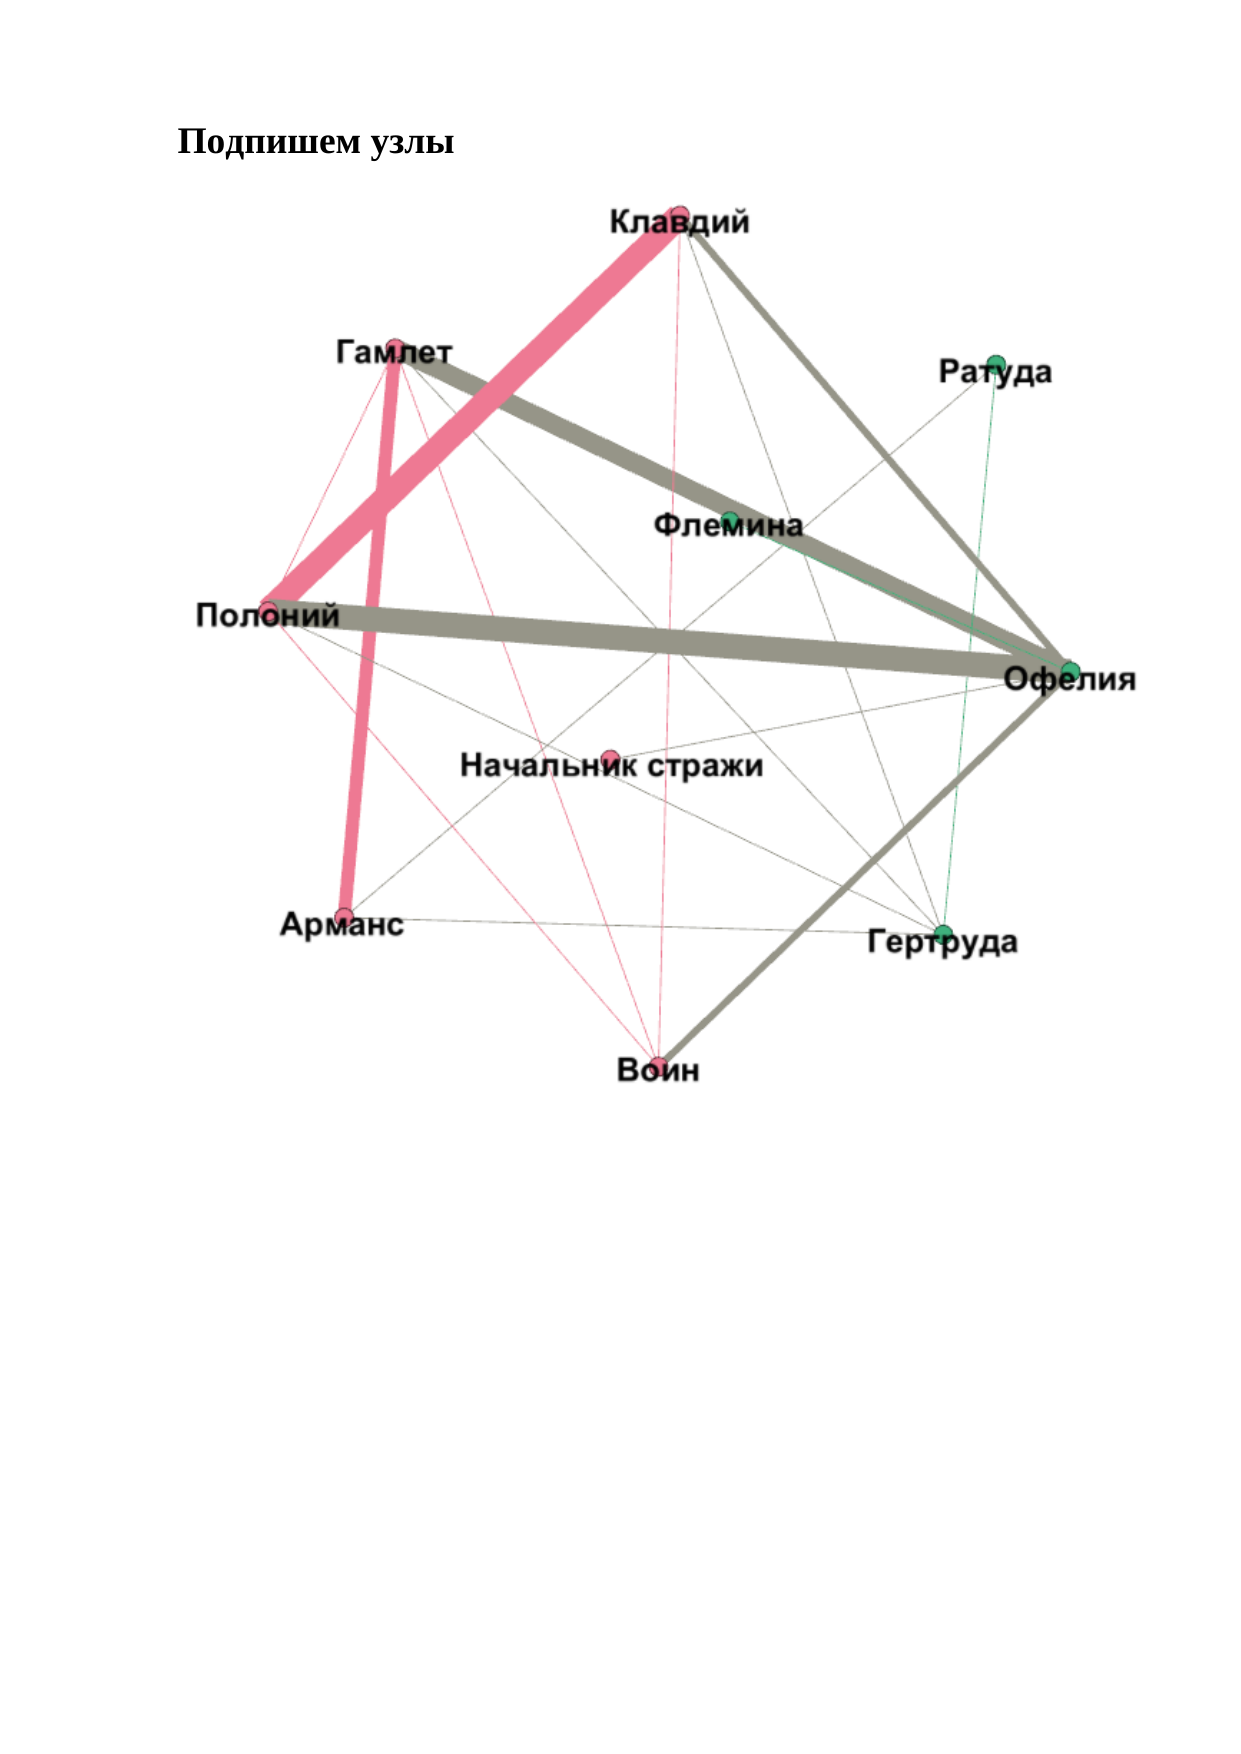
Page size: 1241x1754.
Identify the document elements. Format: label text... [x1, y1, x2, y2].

picture [177, 165, 1152, 1101]
text Подпишем узлы [177, 118, 1152, 165]
